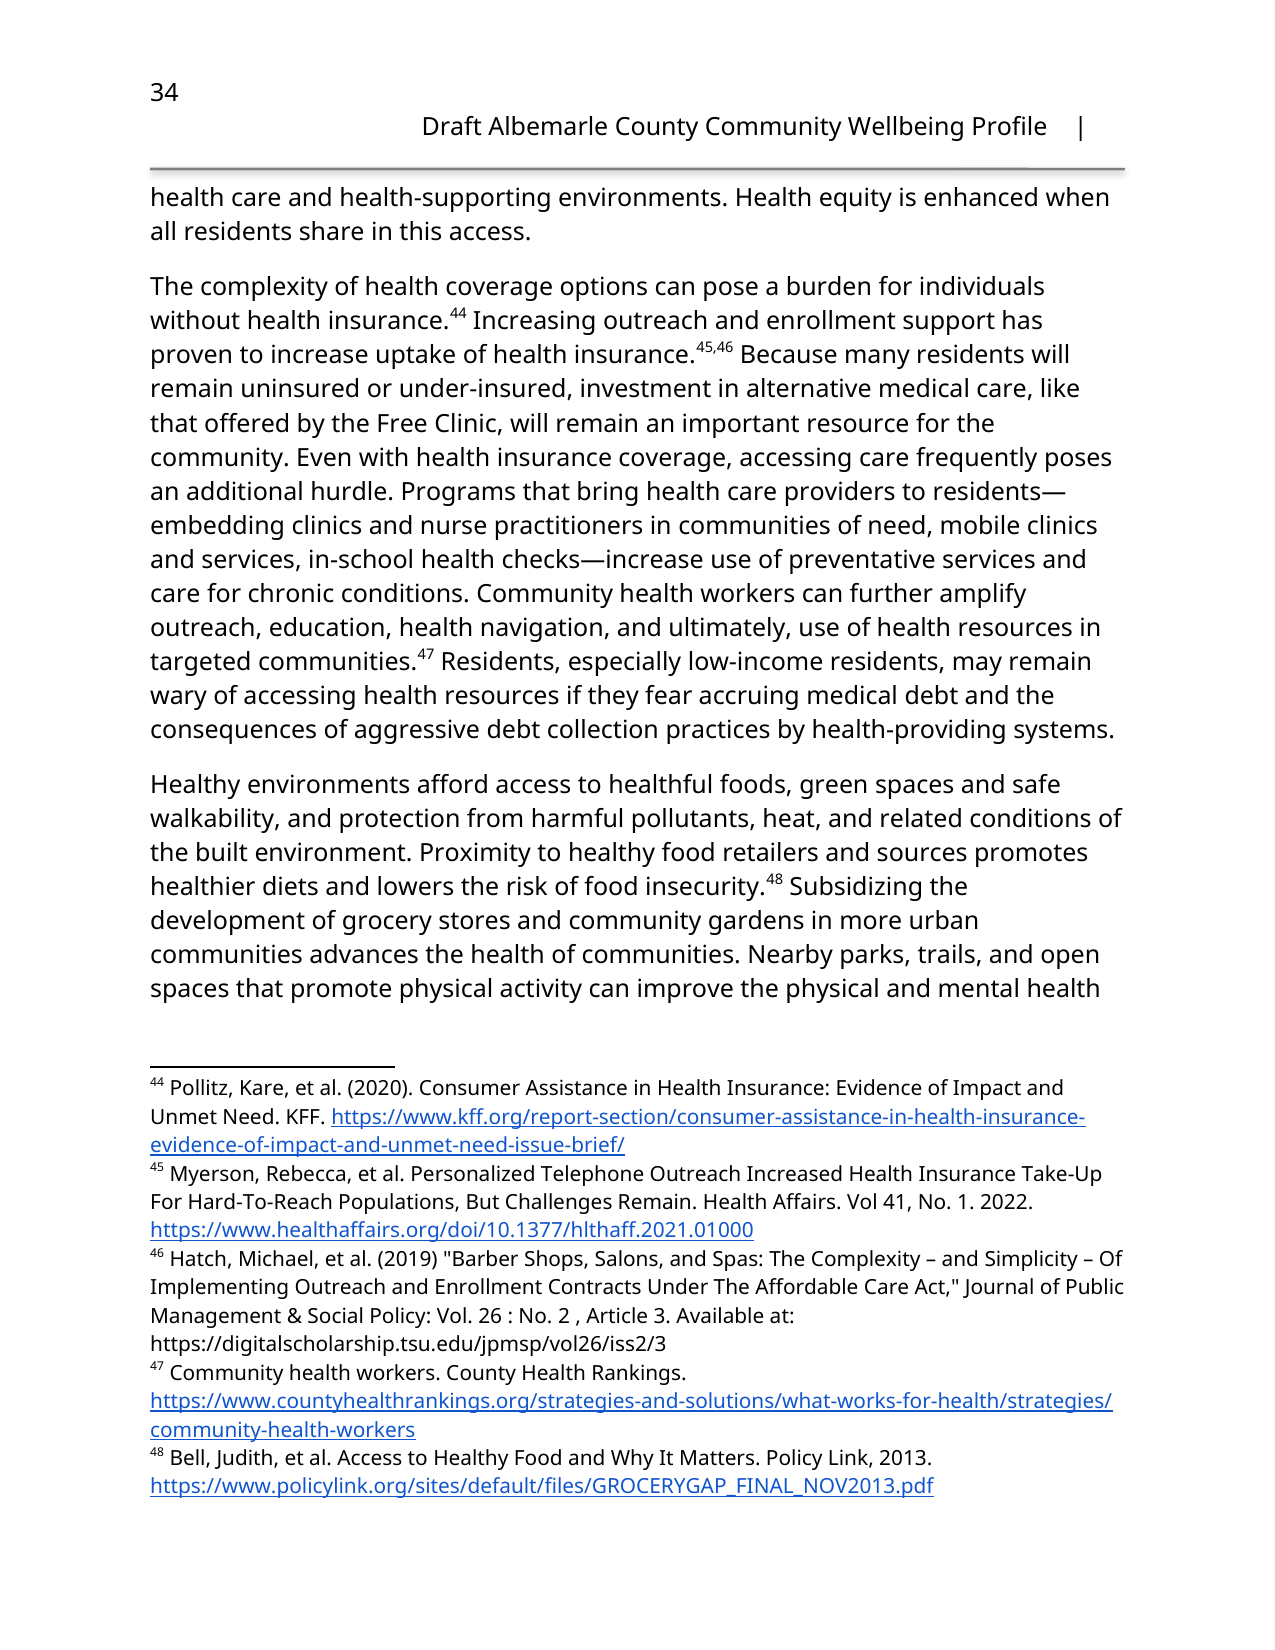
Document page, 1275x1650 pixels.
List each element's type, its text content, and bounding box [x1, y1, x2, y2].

text The complexity of health coverage options can pose a burden for individuals without health insurance. Increasing outreach and enrollment support has proven to increase uptake of health insurance., Because many residents will remain uninsured or under-insured, investment in alternative medical care, like that offered by the Free Clinic, will remain an important resource for the community. Even with health insurance coverage, accessing care frequently poses an additional hurdle. Programs that bring health care providers to residents—embedding clinics and nurse practitioners in communities of need, mobile clinics and services, in-school health checks—increase use of preventative services and care for chronic conditions. Community health workers can further amplify outreach, education, health navigation, and ultimately, use of health resources in targeted communities. Residents, especially low-income residents, may remain wary of accessing health resources if they fear accruing medical debt and the consequences of aggressive debt collection practices by health-providing systems. [150, 269, 1125, 746]
text Healthy environments afford access to healthful foods, green spaces and safe walkability, and protection from harmful pollutants, heat, and related conditions of the built environment. Proximity to healthy food retailers and sources promotes healthier diets and lowers the risk of food insecurity. Subsidizing the development of grocery stores and community gardens in more urban communities advances the health of communities. Nearby parks, trails, and open spaces that promote physical activity can improve the physical and mental health of residents, especially among urban and suburban residents. In addition to supporting physical activity, green spaces and green infrastructure play a role in reducing environmental hazards like heat in urban areas. [150, 767, 1125, 1005]
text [150, 180, 1125, 248]
